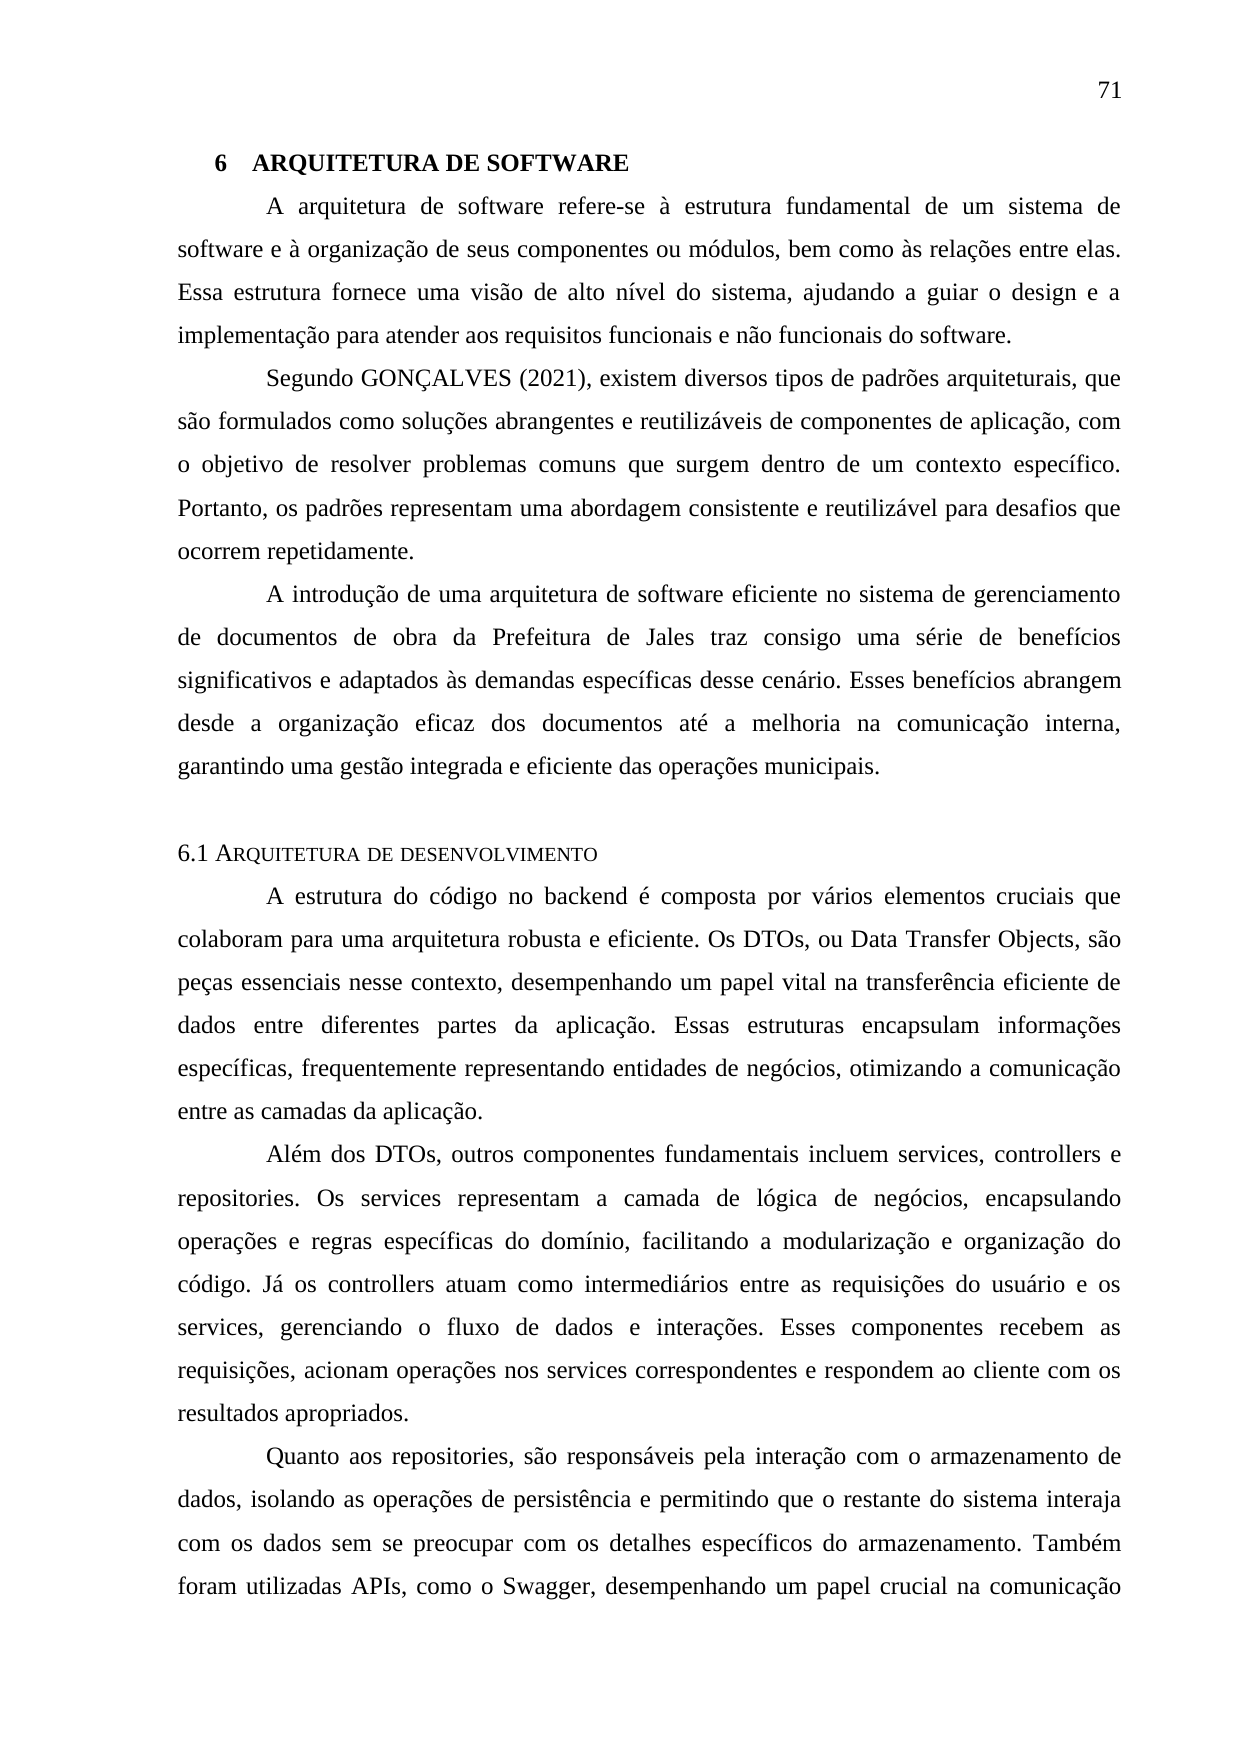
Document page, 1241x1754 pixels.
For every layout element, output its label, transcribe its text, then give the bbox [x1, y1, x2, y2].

text A arquitetura de software refere-se à estrutura fundamental de um sistema de software e à organização de seus componentes ou módulos, bem como às relações entre elas. Essa estrutura fornece uma visão de alto nível do sistema, ajudando a guiar o design e a implementação para atender aos requisitos funcionais e não funcionais do software. [177, 191, 1122, 349]
text A introdução de uma arquitetura de software eficiente no sistema de gerenciamento de documentos de obra da Prefeitura de Jales traz consigo uma série de benefícios significativos e adaptados às demandas específicas desse cenário. Esses benefícios abrangem desde a organização eficaz dos documentos até a melhoria na comunicação interna, garantindo uma gestão integrada e eficiente das operações municipais. [177, 579, 1122, 780]
text A estrutura do código no backend é composta por vários elementos cruciais que colaboram para uma arquitetura robusta e eficiente. Os DTOs, ou Data Transfer Objects, são peças essenciais nesse contexto, desempenhando um papel vital na transferência eficiente de dados entre diferentes partes da aplicação. Essas estruturas encapsulam informações específicas, frequentemente representando entidades de negócios, otimizando a comunicação entre as camadas da aplicação. [177, 881, 1122, 1125]
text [177, 1441, 1122, 1599]
subtitle ARQUITETURA DE SOFTWARE [214, 148, 1122, 176]
text Segundo GONÇALVES (2021), existem diversos tipos de padrões arquiteturais, que são formulados como soluções abrangentes e reutilizáveis de componentes de aplicação, com o objetivo de resolver problemas comuns que surgem dentro de um contexto específico. Portanto, os padrões representam uma abordagem consistente e reutilizável para desafios que ocorrem repetidamente. [177, 363, 1122, 564]
text Além dos DTOs, outros componentes fundamentais incluem services, controllers e repositories. Os services representam a camada de lógica de negócios, encapsulando operações e regras específicas do domínio, facilitando a modularização e organização do código. Já os controllers atuam como intermediários entre as requisições do usuário e os services, gerenciando o fluxo de dados e interações. Esses componentes recebem as requisições, acionam operações nos services correspondentes e respondem ao cliente com os resultados apropriados. [177, 1139, 1122, 1427]
subtitle 6.1 Arquitetura de desenvolvimento [177, 838, 1122, 866]
